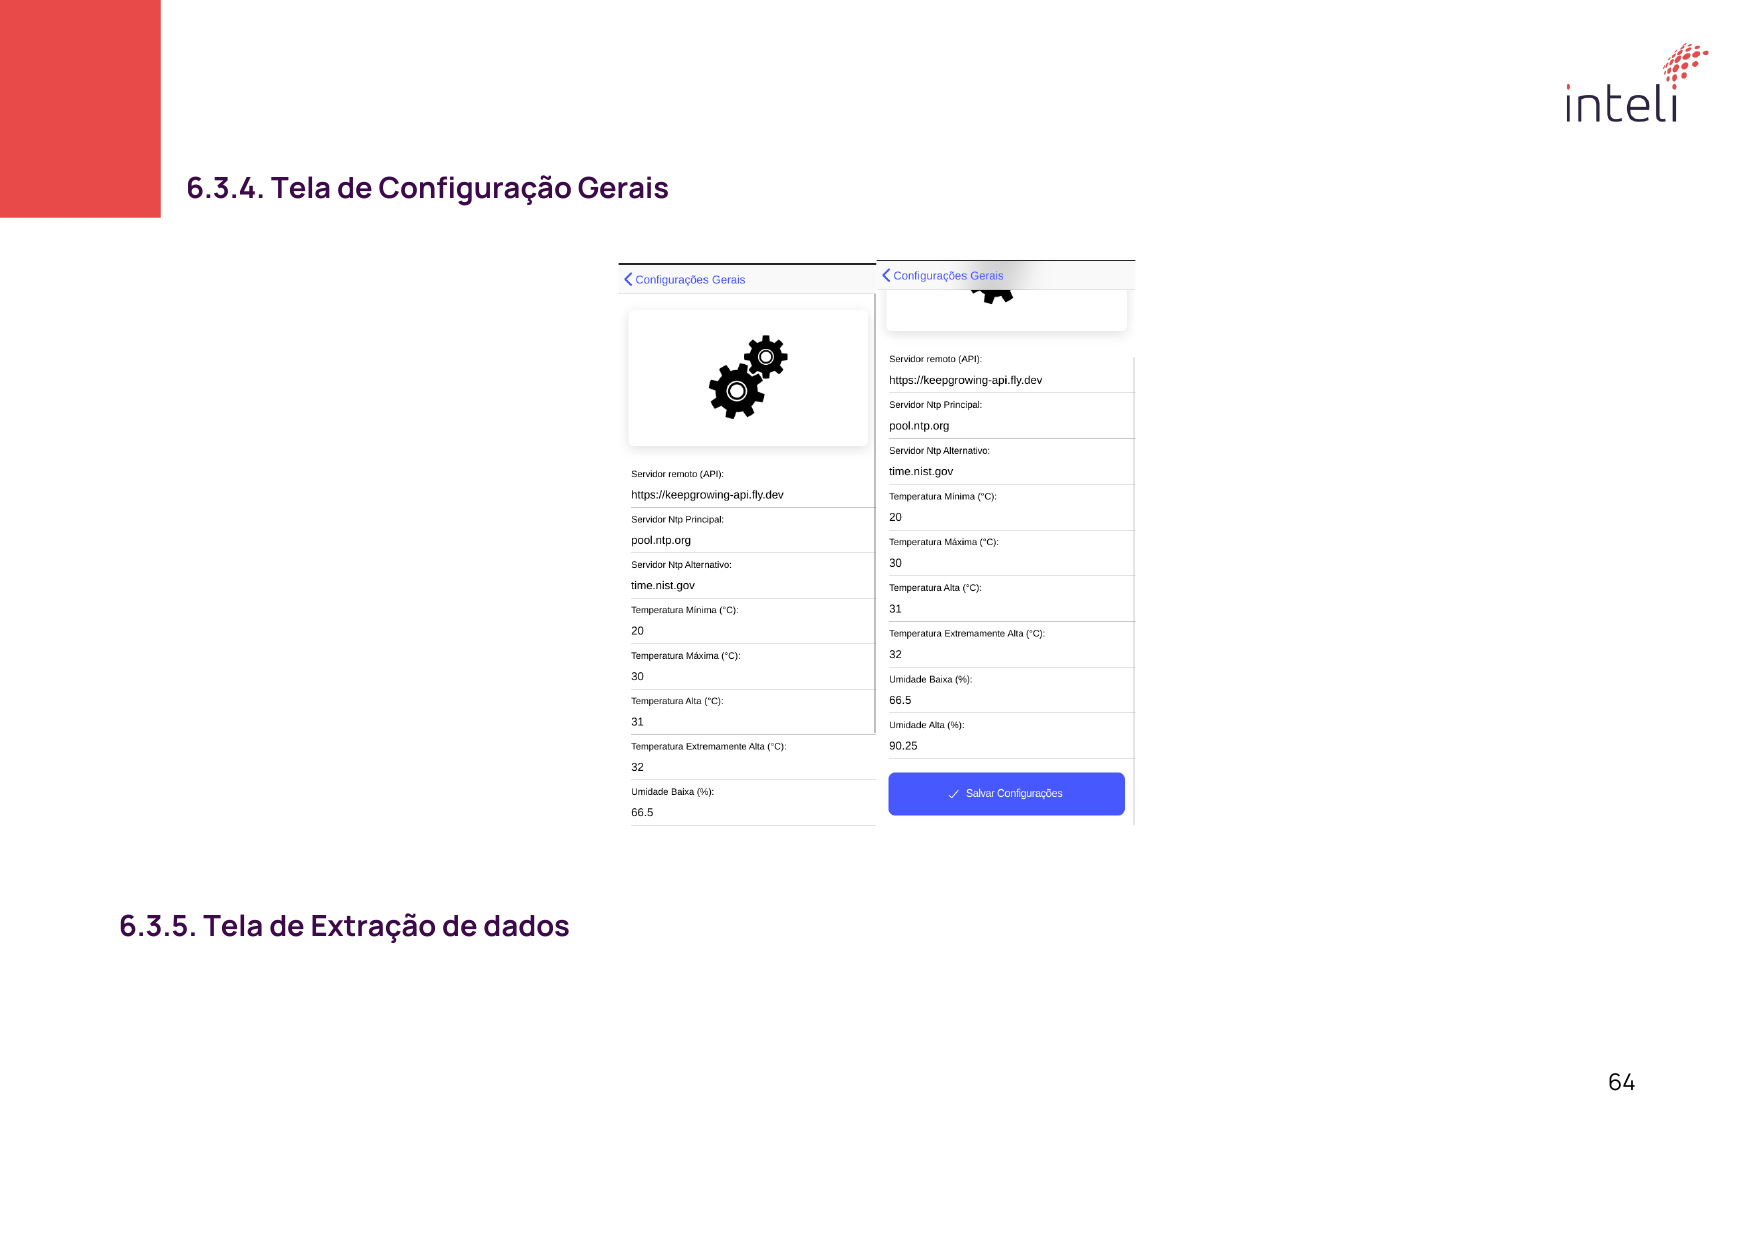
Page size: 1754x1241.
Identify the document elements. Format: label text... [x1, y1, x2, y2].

subtitle 6.3.4. Tela de Configuração Gerais [118, 124, 1636, 207]
subtitle 6.3.5. Tela de Extração de dados [118, 862, 1636, 945]
picture [1566, 43, 1709, 122]
picture [0, 0, 161, 218]
picture [618, 260, 1136, 828]
